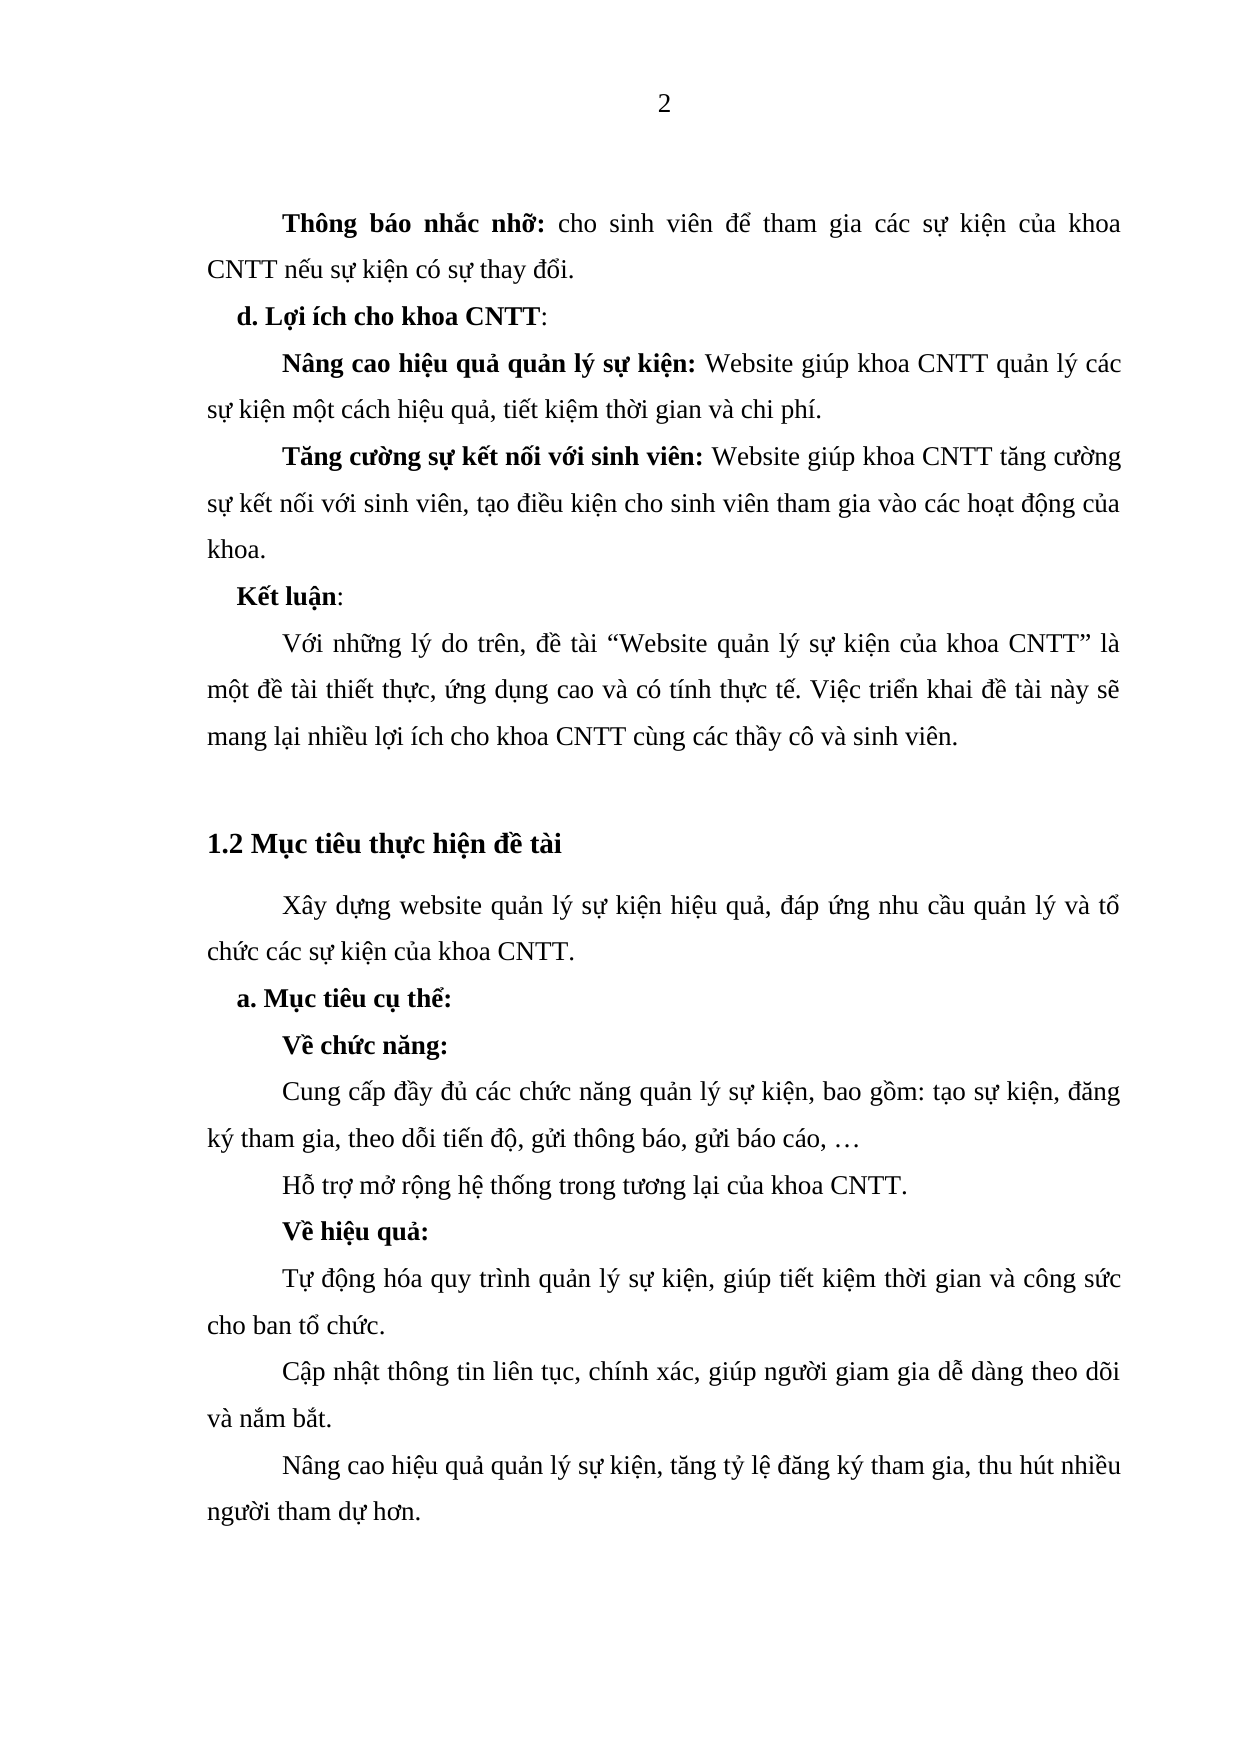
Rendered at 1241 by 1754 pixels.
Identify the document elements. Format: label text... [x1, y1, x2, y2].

text Về chức năng: [207, 1029, 1122, 1060]
text Kết luận: [207, 580, 1122, 611]
text Cập nhật thông tin liên tục, chính xác, giúp người giam gia dễ dàng theo dõi và nắm bắt. [207, 1355, 1122, 1433]
text Hỗ trợ mở rộng hệ thống trong tương lại của khoa CNTT. [207, 1169, 1122, 1200]
text d. Lợi ích cho khoa CNTT: [207, 300, 1122, 331]
subtitle Mục tiêu thực hiện đề tài [207, 826, 1122, 859]
text Thông báo nhắc nhỡ: cho sinh viên để tham gia các sự kiện của khoa CNTT nếu sự kiện có sự thay đổi. [207, 207, 1122, 284]
text Tự động hóa quy trình quản lý sự kiện, giúp tiết kiệm thời gian và công sức cho ban tổ chức. [207, 1262, 1122, 1340]
text a. Mục tiêu cụ thể: [207, 982, 1122, 1013]
text Nâng cao hiệu quả quản lý sự kiện: Website giúp khoa CNTT quản lý các sự kiện một cách hiệu quả, tiết kiệm thời gian và chi phí. [207, 347, 1122, 424]
text Xây dựng website quản lý sự kiện hiệu quả, đáp ứng nhu cầu quản lý và tổ chức các sự kiện của khoa CNTT. [207, 889, 1122, 967]
text Nâng cao hiệu quả quản lý sự kiện, tăng tỷ lệ đăng ký tham gia, thu hút nhiều người tham dự hơn. [207, 1449, 1122, 1527]
text Về hiệu quả: [207, 1215, 1122, 1247]
text Với những lý do trên, đề tài “Website quản lý sự kiện của khoa CNTT” là một đề tài thiết thực, ứng dụng cao và có tính thực tế. Việc triển khai đề tài này sẽ mang lại nhiều lợi ích cho khoa CNTT cùng các thầy cô và sinh viên. [207, 627, 1122, 751]
text Tăng cường sự kết nối với sinh viên: Website giúp khoa CNTT tăng cường sự kết nối với sinh viên, tạo điều kiện cho sinh viên tham gia vào các hoạt động của khoa. [207, 440, 1122, 564]
text Cung cấp đầy đủ các chức năng quản lý sự kiện, bao gồm: tạo sự kiện, đăng ký tham gia, theo dỗi tiến độ, gửi thông báo, gửi báo cáo, … [207, 1075, 1122, 1153]
